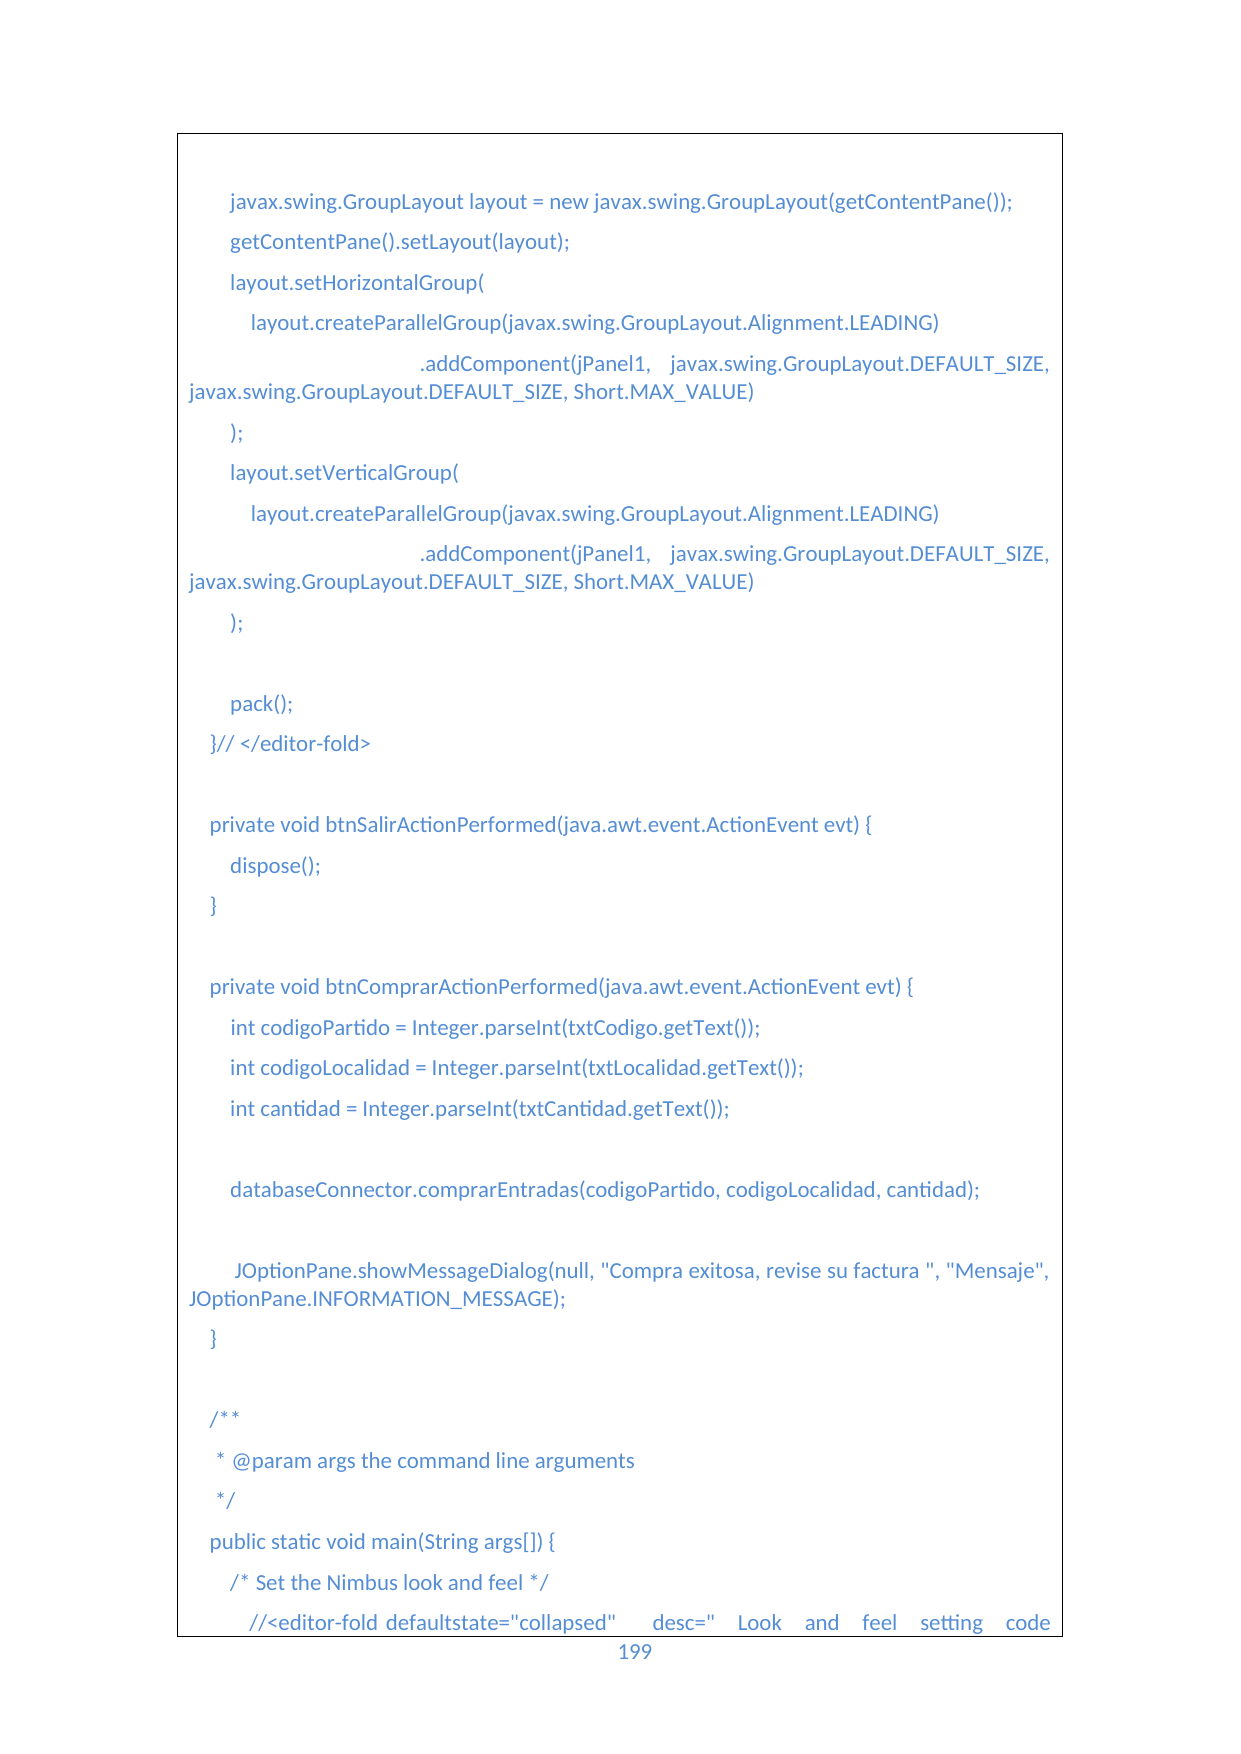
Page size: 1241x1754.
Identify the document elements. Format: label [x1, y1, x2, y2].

table_header [178, 134, 1062, 1636]
